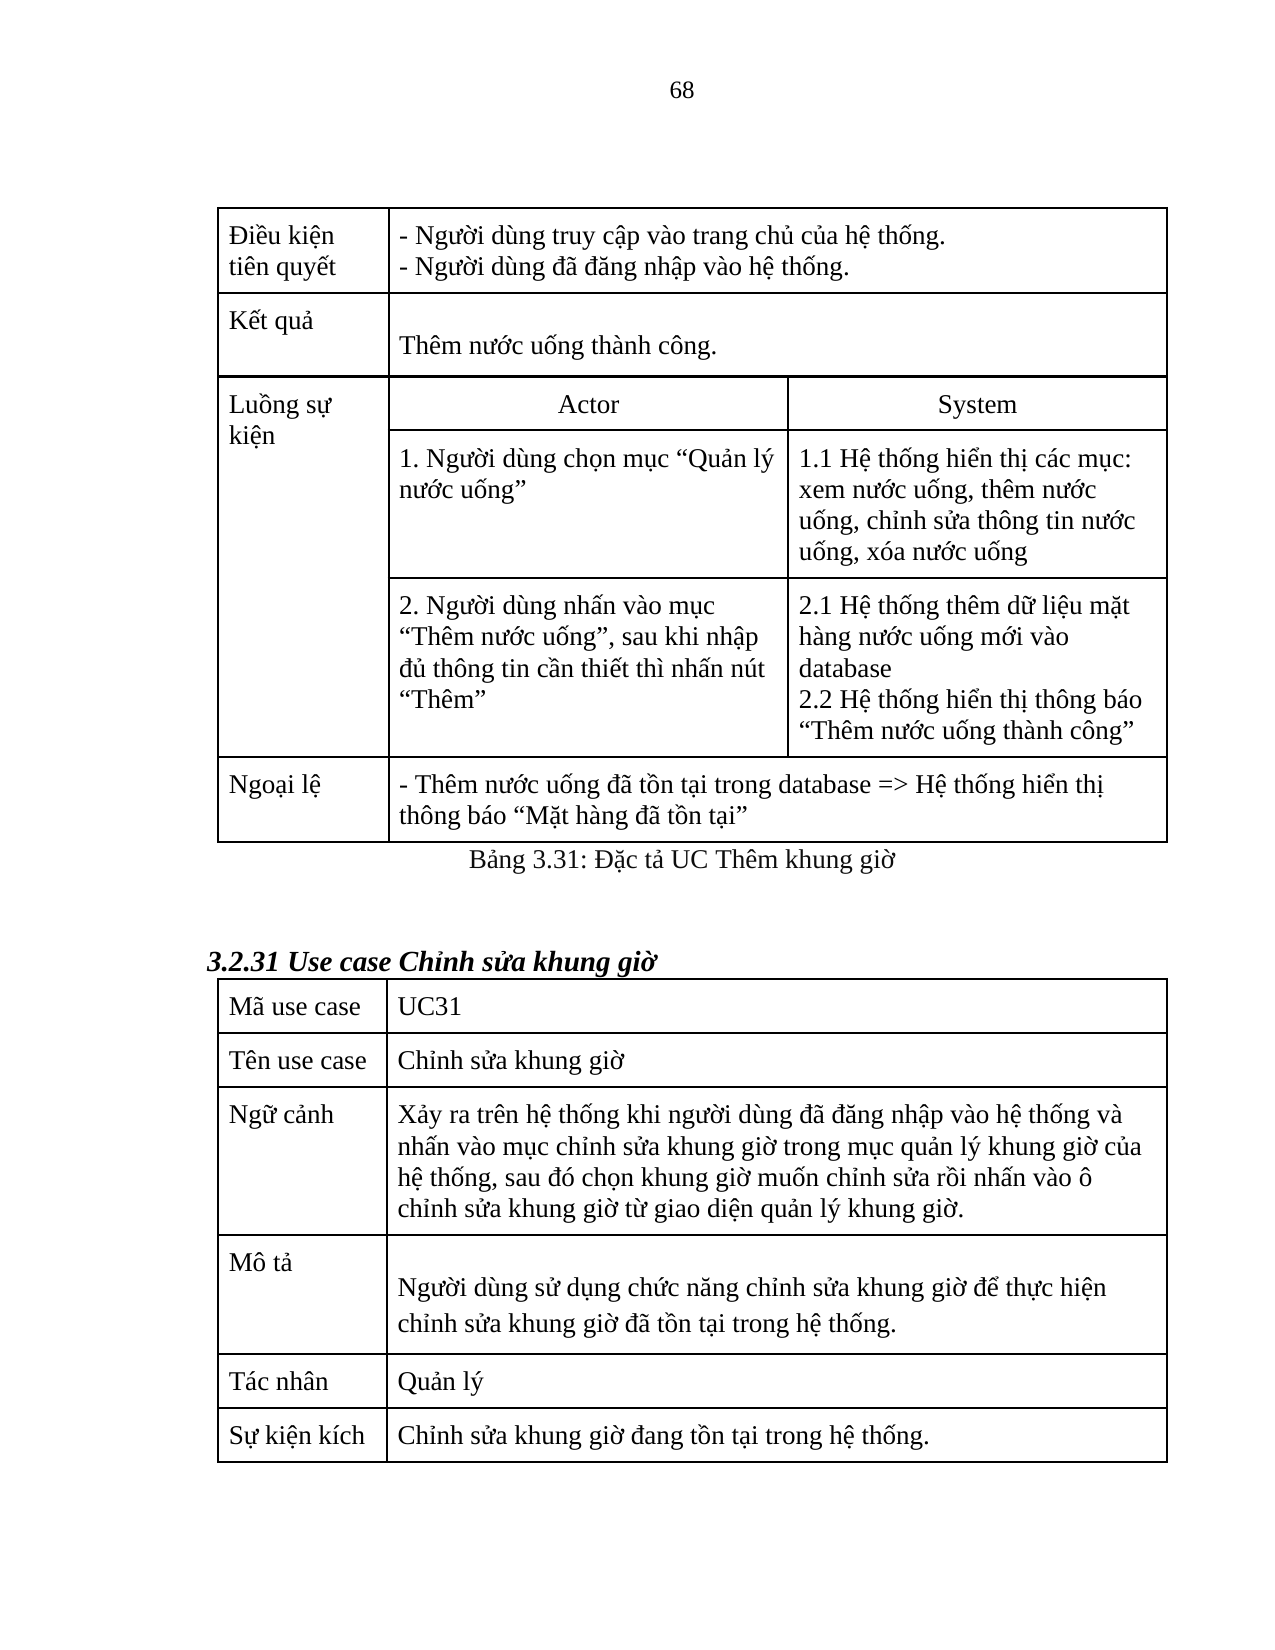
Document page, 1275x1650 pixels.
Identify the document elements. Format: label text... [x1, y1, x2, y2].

table_cell Xảy ra trên hệ thống khi người dùng đã đăng nhập vào hệ thống và nhấn vào mục chỉnh sửa khung giờ trong mục quản lý khung giờ của hệ thống, sau đó chọn khung giờ muốn chỉnh sửa rồi nhấn vào ô chỉnh sửa khung giờ từ giao diện quản lý khung giờ. [388, 1088, 1166, 1233]
table_cell Kết quả [219, 294, 388, 375]
table_cell Luồng sự kiện [219, 378, 388, 756]
table_cell Ngoại lệ [219, 758, 388, 841]
table_cell Tên use case [219, 1034, 386, 1086]
table_header UC31 [388, 980, 1166, 1032]
table_cell System [789, 378, 1166, 429]
table_header Mã use case [219, 980, 386, 1032]
table_cell Ngữ cảnh [219, 1088, 386, 1233]
table_cell Mô tả [219, 1236, 386, 1353]
table_cell 2.1 Hệ thống thêm dữ liệu mặt hàng nước uống mới vào database 2.2 Hệ thống hiển thị thông báo “Thêm nước uống thành công” [789, 579, 1166, 756]
table_cell - Người dùng truy cập vào trang chủ của hệ thống. - Người dùng đã đăng nhập vào hệ thống. [390, 209, 1166, 292]
table_cell Tác nhân [219, 1355, 386, 1407]
table_cell Actor [390, 378, 787, 429]
table_cell Người dùng sử dụng chức năng chỉnh sửa khung giờ để thực hiện chỉnh sửa khung giờ đã tồn tại trong hệ thống. [388, 1236, 1166, 1353]
table_cell Sự kiện kích hoạt [219, 1409, 386, 1461]
table_cell 2. Người dùng nhấn vào mục “Thêm nước uống”, sau khi nhập đủ thông tin cần thiết thì nhấn nút “Thêm” [390, 579, 787, 756]
table_cell Chỉnh sửa khung giờ [388, 1034, 1166, 1086]
subtitle 3.2.31 Use case Chỉnh sửa khung giờ [207, 944, 1157, 978]
table_cell Thêm nước uống thành công. [390, 294, 1166, 375]
table_cell Quản lý [388, 1355, 1166, 1407]
table_cell - Thêm nước uống đã tồn tại trong database => Hệ thống hiển thị thông báo “Mặt hàng đã tồn tại” [390, 758, 1166, 841]
text Bảng 3.31: Đặc tả UC Thêm khung giờ [207, 843, 1157, 874]
table_cell Điều kiện tiên quyết [219, 209, 388, 292]
table_cell 1. Người dùng chọn mục “Quản lý nước uống” [390, 431, 787, 577]
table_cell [388, 1409, 1166, 1461]
table_cell 1.1 Hệ thống hiển thị các mục: xem nước uống, thêm nước uống, chỉnh sửa thông tin nước uống, xóa nước uống [789, 431, 1166, 577]
